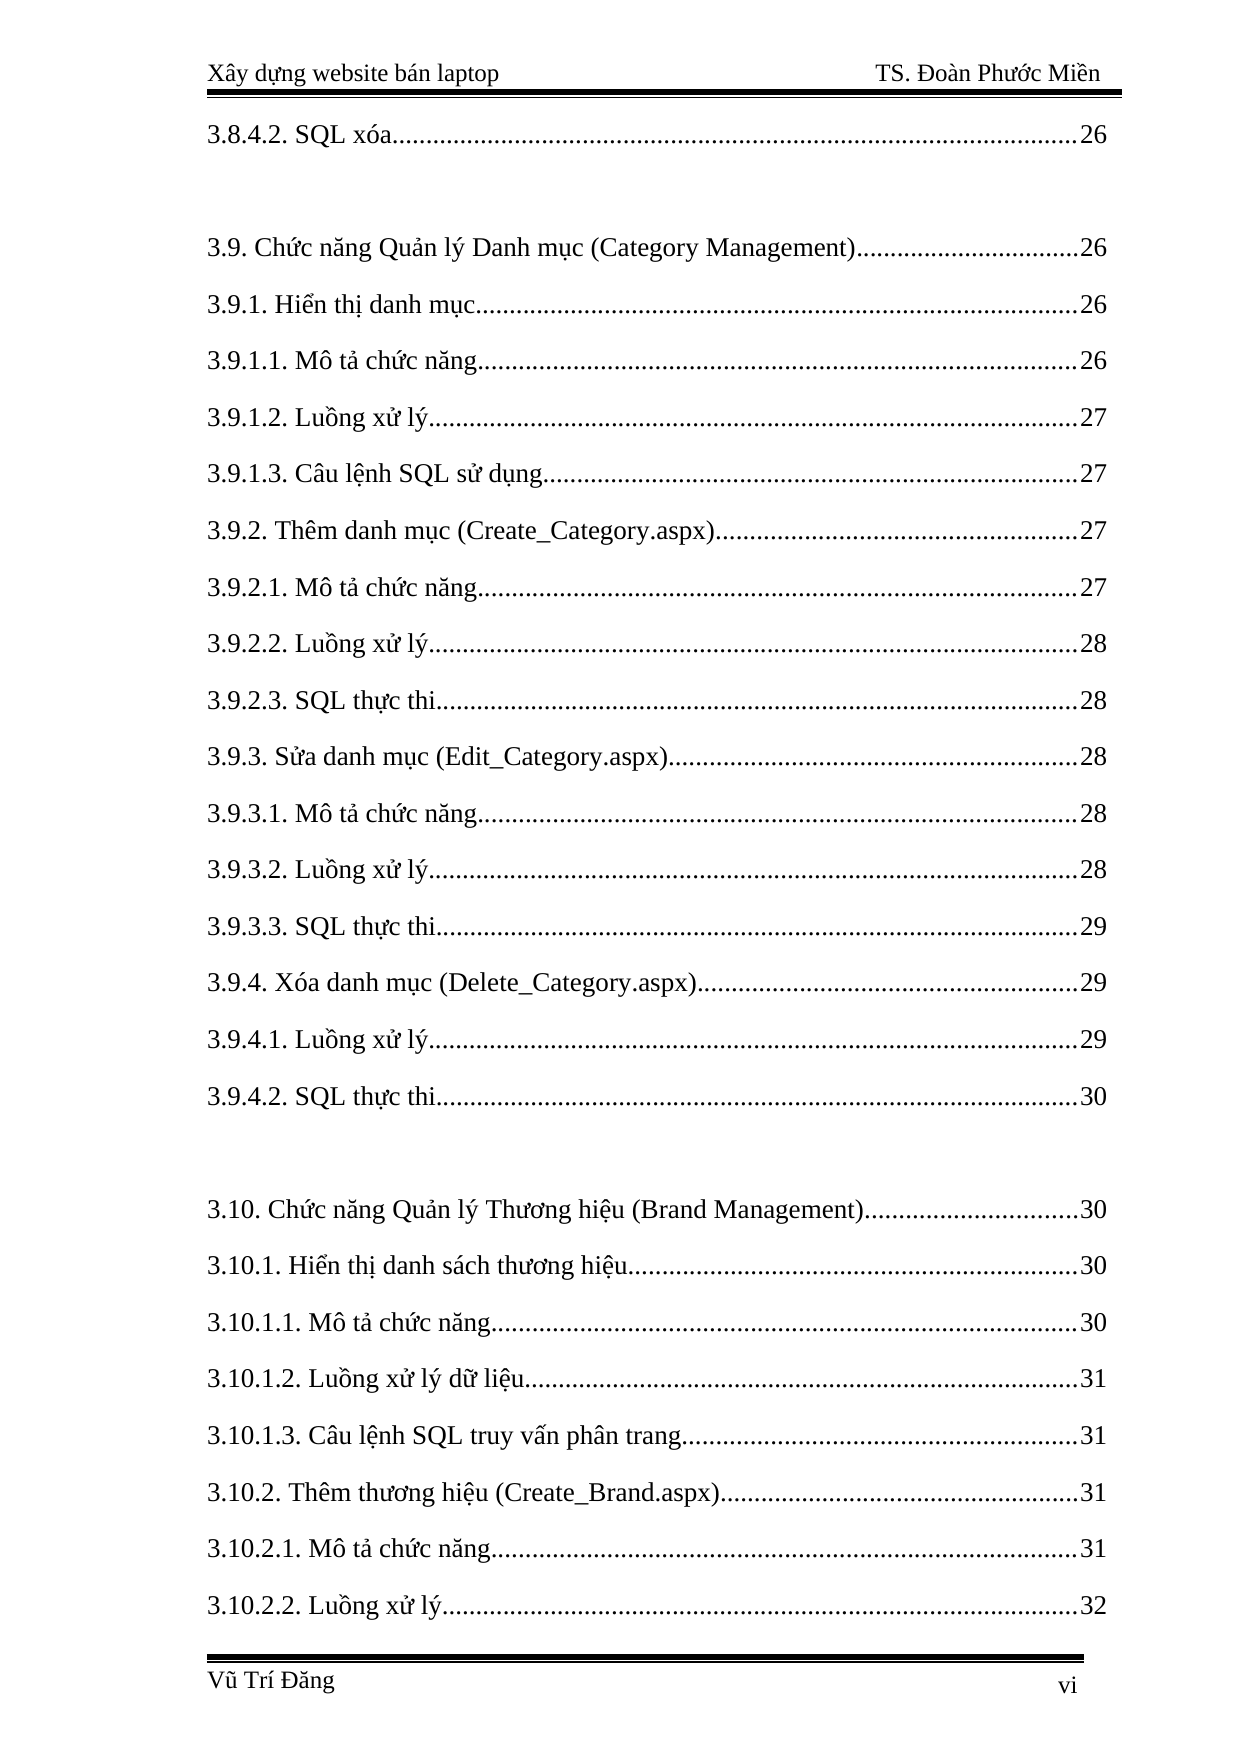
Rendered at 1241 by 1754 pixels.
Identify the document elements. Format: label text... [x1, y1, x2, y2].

text 3.10.1. Hiển thị danh sách thương hiệu 30 [207, 1249, 1122, 1281]
text 3.9.2.1. Mô tả chức năng 27 [207, 571, 1122, 602]
text 3.8.4.2. SQL xóa 26 [207, 118, 1122, 149]
text 3.9.4. Xóa danh mục (Delete_Category.aspx) 29 [207, 967, 1122, 998]
text 3.10.1.1. Mô tả chức năng 30 [207, 1306, 1122, 1337]
text 3.9.1.3. Câu lệnh SQL sử dụng 27 [207, 457, 1122, 489]
text 3.9.3.2. Luồng xử lý 28 [207, 853, 1122, 884]
text 3.9. Chức năng Quản lý Danh mục (Category Management) 26 [207, 231, 1122, 262]
text 3.10.1.3. Câu lệnh SQL truy vấn phân trang 31 [207, 1419, 1122, 1450]
text 3.10. Chức năng Quản lý Thương hiệu (Brand Management) 30 [207, 1193, 1122, 1224]
text 3.9.3.1. Mô tả chức năng 28 [207, 797, 1122, 828]
text 3.9.2.3. SQL thực thi 28 [207, 684, 1122, 715]
text 3.9.2.2. Luồng xử lý 28 [207, 627, 1122, 658]
text 3.9.4.1. Luồng xử lý 29 [207, 1023, 1122, 1054]
text 3.9.3. Sửa danh mục (Edit_Category.aspx) 28 [207, 740, 1122, 771]
text 3.9.1. Hiển thị danh mục 26 [207, 288, 1122, 319]
text 3.9.4.2. SQL thực thi 30 [207, 1080, 1122, 1111]
text 3.10.1.2. Luồng xử lý dữ liệu 31 [207, 1362, 1122, 1394]
text 3.10.2.2. Luồng xử lý 32 [207, 1589, 1122, 1620]
text 3.9.2. Thêm danh mục (Create_Category.aspx) 27 [207, 514, 1122, 545]
text 3.10.2.1. Mô tả chức năng 31 [207, 1532, 1122, 1563]
text 3.9.1.2. Luồng xử lý 27 [207, 401, 1122, 432]
text 3.9.1.1. Mô tả chức năng 26 [207, 344, 1122, 376]
text 3.9.3.3. SQL thực thi 29 [207, 910, 1122, 941]
text 3.10.2. Thêm thương hiệu (Create_Brand.aspx) 31 [207, 1476, 1122, 1507]
